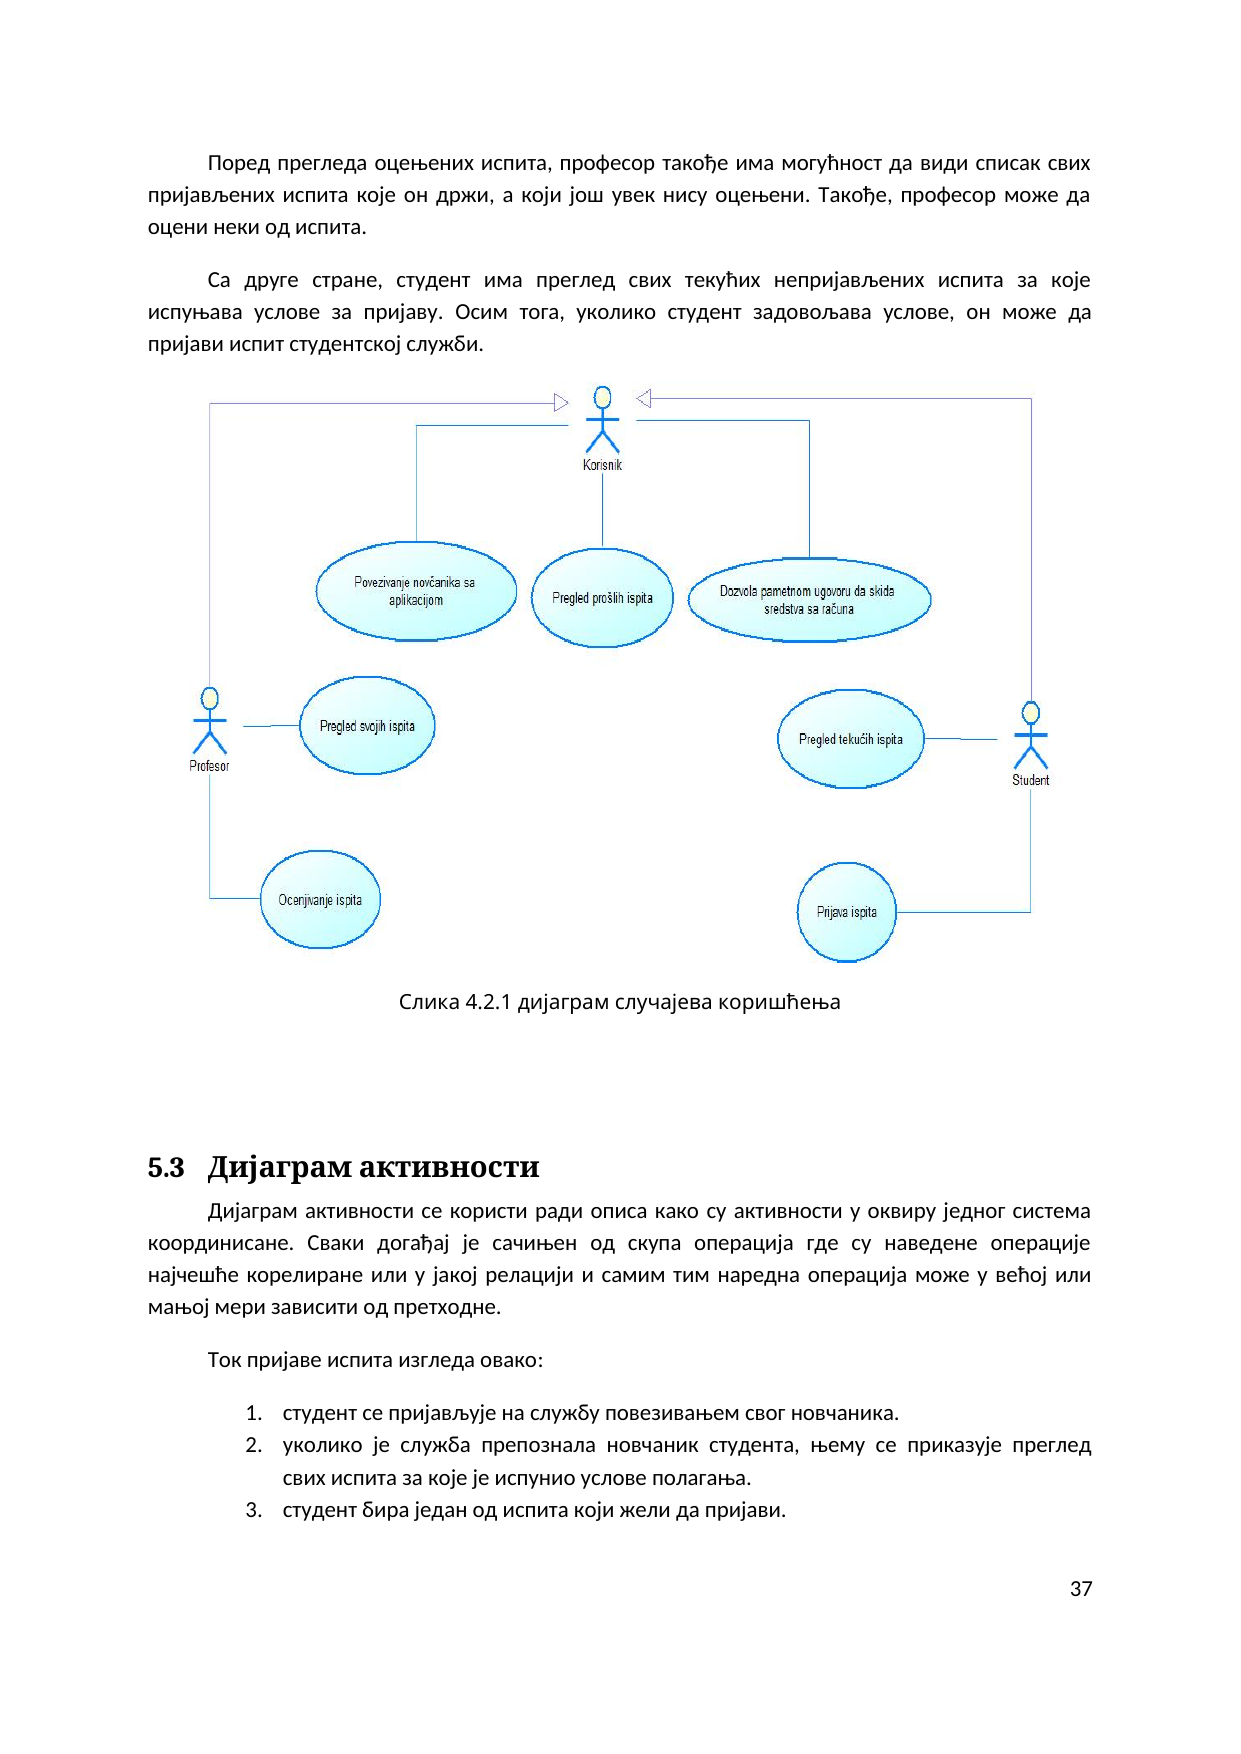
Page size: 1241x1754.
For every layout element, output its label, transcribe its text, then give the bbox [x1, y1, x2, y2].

text Ток пријаве испита изгледа овако: [148, 1345, 1093, 1373]
picture [176, 382, 1064, 963]
list уколико је служба препознала новчаник студента, њему се приказује преглед свих испита за које је испунио услове полагања. [245, 1431, 1093, 1491]
text Слика 4.2.1 дијаграм случајева коришћења [148, 987, 1093, 1016]
text Дијаграм активности се користи ради описа како су активности у оквиру једног система координисане. Сваки догађај је сачињен од скупа операција где су наведене операције најчешће корелиране или у јакој релацији и самим тим наредна операција може у већој или мањој мери зависити од претходне. [148, 1196, 1093, 1320]
list студент се пријављује на службу повезивањем свог новчаника. [245, 1398, 1093, 1426]
text Са друге стране, студент има преглед свих текућих непријављених испита за које испуњава услове за пријаву. Oсим тога, уколико студент задовољава услове, он може да пријави испит студентској служби. [148, 265, 1093, 357]
subtitle Дијаграм активности [148, 1151, 1093, 1184]
list студент бира један од испита који жели да пријави. [245, 1495, 1093, 1523]
text Поред прегледа оцењених испита, професор такође има могућност да види списак свих пријављених испита које он држи, а који још увек нису оцењени. Такође, професор може да оцени неки од испита. [148, 148, 1093, 240]
